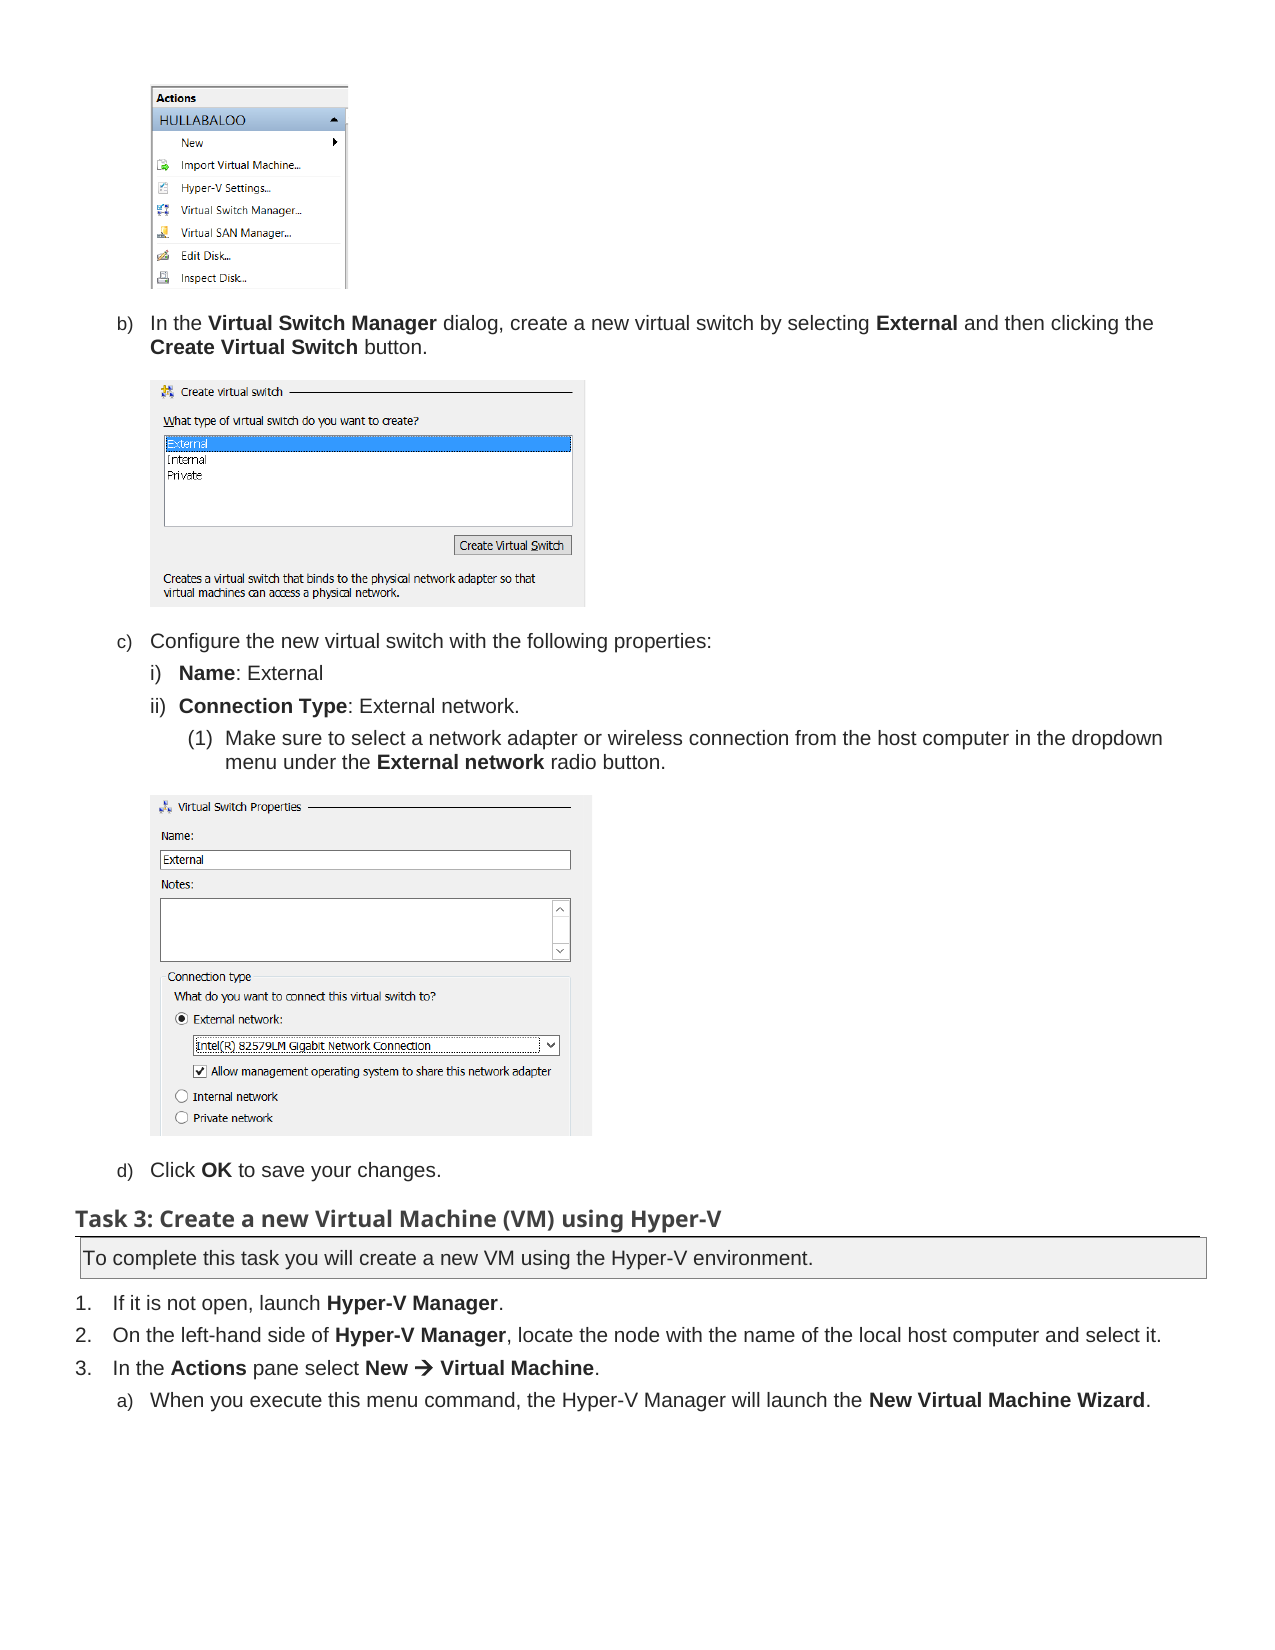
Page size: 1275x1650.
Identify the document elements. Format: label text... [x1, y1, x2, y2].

subtitle Task 3: Create a new Virtual Machine (VM) using Hyper-V [75, 1202, 1200, 1236]
list Configure the new virtual switch with the following properties: [117, 629, 1200, 653]
list When you execute this menu command, the Hyper-V Manager will launch the New Virtual Machine Wizard. [117, 1388, 1200, 1412]
list In the Actions pane select New Virtual Machine. [75, 1356, 1200, 1380]
picture [150, 84, 349, 289]
text To complete this task you will create a new VM using the Hyper-V environment. [81, 1238, 1206, 1278]
list Name: External [150, 661, 1200, 685]
list Click OK to save your changes. [117, 1158, 1200, 1182]
picture [150, 380, 586, 607]
list On the left-hand side of Hyper-V Manager, locate the node with the name of the local host computer and select it. [75, 1323, 1200, 1347]
list Connection Type: External network. [150, 693, 1200, 717]
picture [150, 795, 593, 1136]
list Make sure to select a network adapter or wireless connection from the host computer in the dropdown menu under the External network radio button. [187, 726, 1200, 774]
list In the Virtual Switch Manager dialog, create a new virtual switch by selecting External and then clicking the Create Virtual Switch button. [117, 311, 1200, 359]
list If it is not open, launch Hyper-V Manager. [75, 1291, 1200, 1315]
